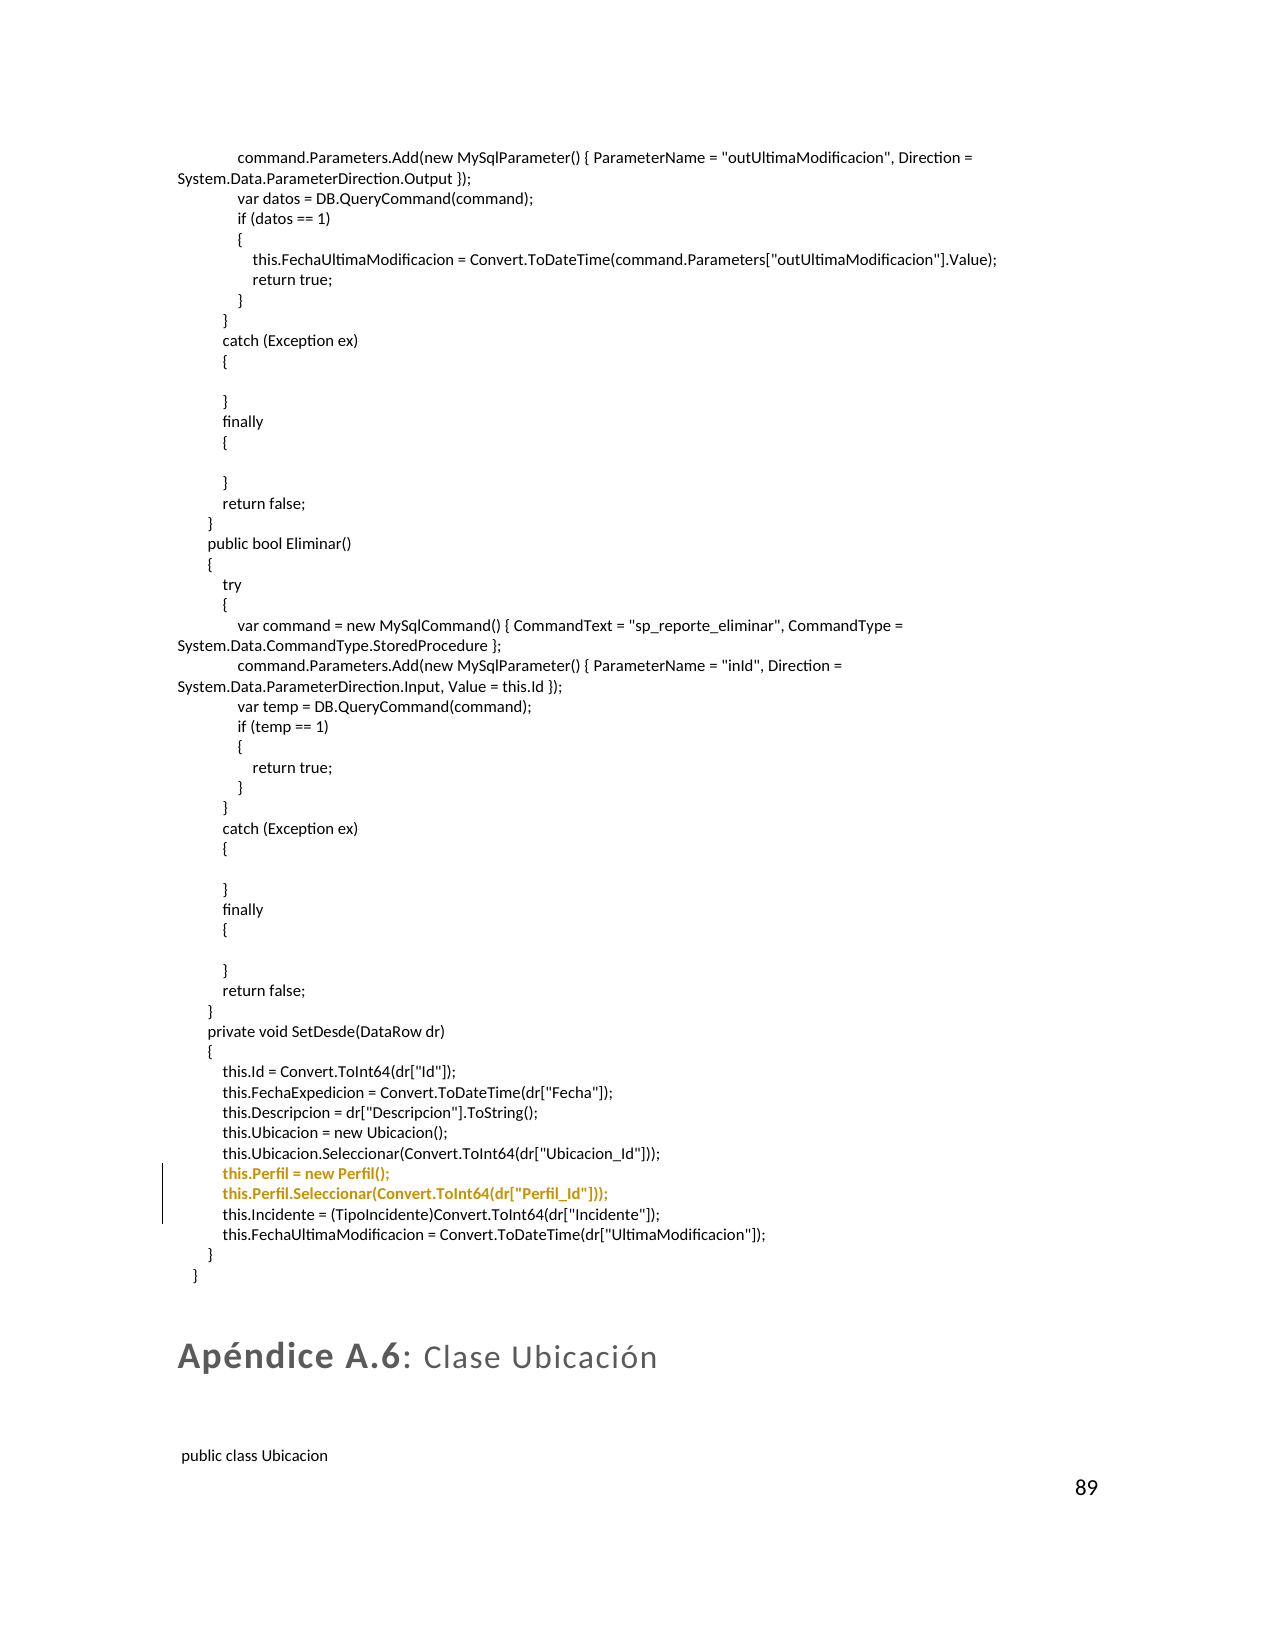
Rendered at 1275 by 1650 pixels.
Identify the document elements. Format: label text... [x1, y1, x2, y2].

text this.Id = Convert.ToInt64(dr["Id"]); [177, 1062, 1098, 1082]
text } [177, 879, 1098, 899]
text { [177, 432, 1098, 452]
text } [177, 290, 1098, 310]
text { [177, 554, 1098, 574]
text if (temp == 1) [177, 716, 1098, 737]
text this.Ubicacion = new Ubicacion(); [177, 1123, 1098, 1143]
text } [177, 513, 1098, 534]
text try [177, 574, 1098, 594]
text } [177, 960, 1098, 981]
text catch (Exception ex) [177, 818, 1098, 838]
text this.Ubicacion.Seleccionar(Convert.ToInt64(dr["Ubicacion_Id"])); [177, 1143, 1098, 1163]
text { [177, 229, 1098, 249]
text { [177, 594, 1098, 615]
text return false; [177, 981, 1098, 1001]
text { [177, 1041, 1098, 1062]
text } [177, 1265, 1098, 1285]
text var command = new MySqlCommand() { CommandText = "sp_reporte_eliminar", CommandType = System.Data.CommandType.StoredProcedure }; [177, 615, 1098, 656]
text } [177, 777, 1098, 798]
text { [177, 919, 1098, 940]
text finally [177, 899, 1098, 919]
text { [177, 737, 1098, 757]
text this.Incidente = (TipoIncidente)Convert.ToInt64(dr["Incidente"]); [177, 1204, 1098, 1224]
text catch (Exception ex) [177, 331, 1098, 351]
text } [177, 1001, 1098, 1021]
subtitle Apéndice A.6: Clase Ubicación [177, 1332, 1098, 1378]
text this.Perfil = new Perfil(); [177, 1163, 1098, 1184]
text { [177, 351, 1098, 371]
text public bool Eliminar() [177, 534, 1098, 554]
text this.FechaUltimaModificacion = Convert.ToDateTime(command.Parameters["outUltimaModificacion"].Value); [177, 249, 1098, 269]
text } [177, 391, 1098, 412]
text this.Descripcion = dr["Descripcion"].ToString(); [177, 1102, 1098, 1123]
text { [177, 838, 1098, 859]
text private void SetDesde(DataRow dr) [177, 1021, 1098, 1041]
text command.Parameters.Add(new MySqlParameter() { ParameterName = "inId", Direction = System.Data.ParameterDirection.Input, Value = this.Id }); [177, 656, 1098, 696]
text finally [177, 412, 1098, 432]
text command.Parameters.Add(new MySqlParameter() { ParameterName = "outUltimaModificacion", Direction = System.Data.ParameterDirection.Output }); [177, 148, 1098, 188]
text public class Ubicacion [177, 1445, 1098, 1465]
text this.Perfil.Seleccionar(Convert.ToInt64(dr["Perfil_Id"])); [177, 1184, 1098, 1204]
text var temp = DB.QueryCommand(command); [177, 696, 1098, 716]
text return true; [177, 269, 1098, 290]
text var datos = DB.QueryCommand(command); [177, 188, 1098, 209]
text return false; [177, 493, 1098, 513]
text } [177, 310, 1098, 331]
text if (datos == 1) [177, 209, 1098, 229]
text return true; [177, 757, 1098, 777]
text this.FechaExpedicion = Convert.ToDateTime(dr["Fecha"]); [177, 1082, 1098, 1102]
text } [177, 798, 1098, 818]
text this.FechaUltimaModificacion = Convert.ToDateTime(dr["UltimaModificacion"]); [177, 1224, 1098, 1244]
text } [177, 473, 1098, 493]
text } [177, 1244, 1098, 1265]
